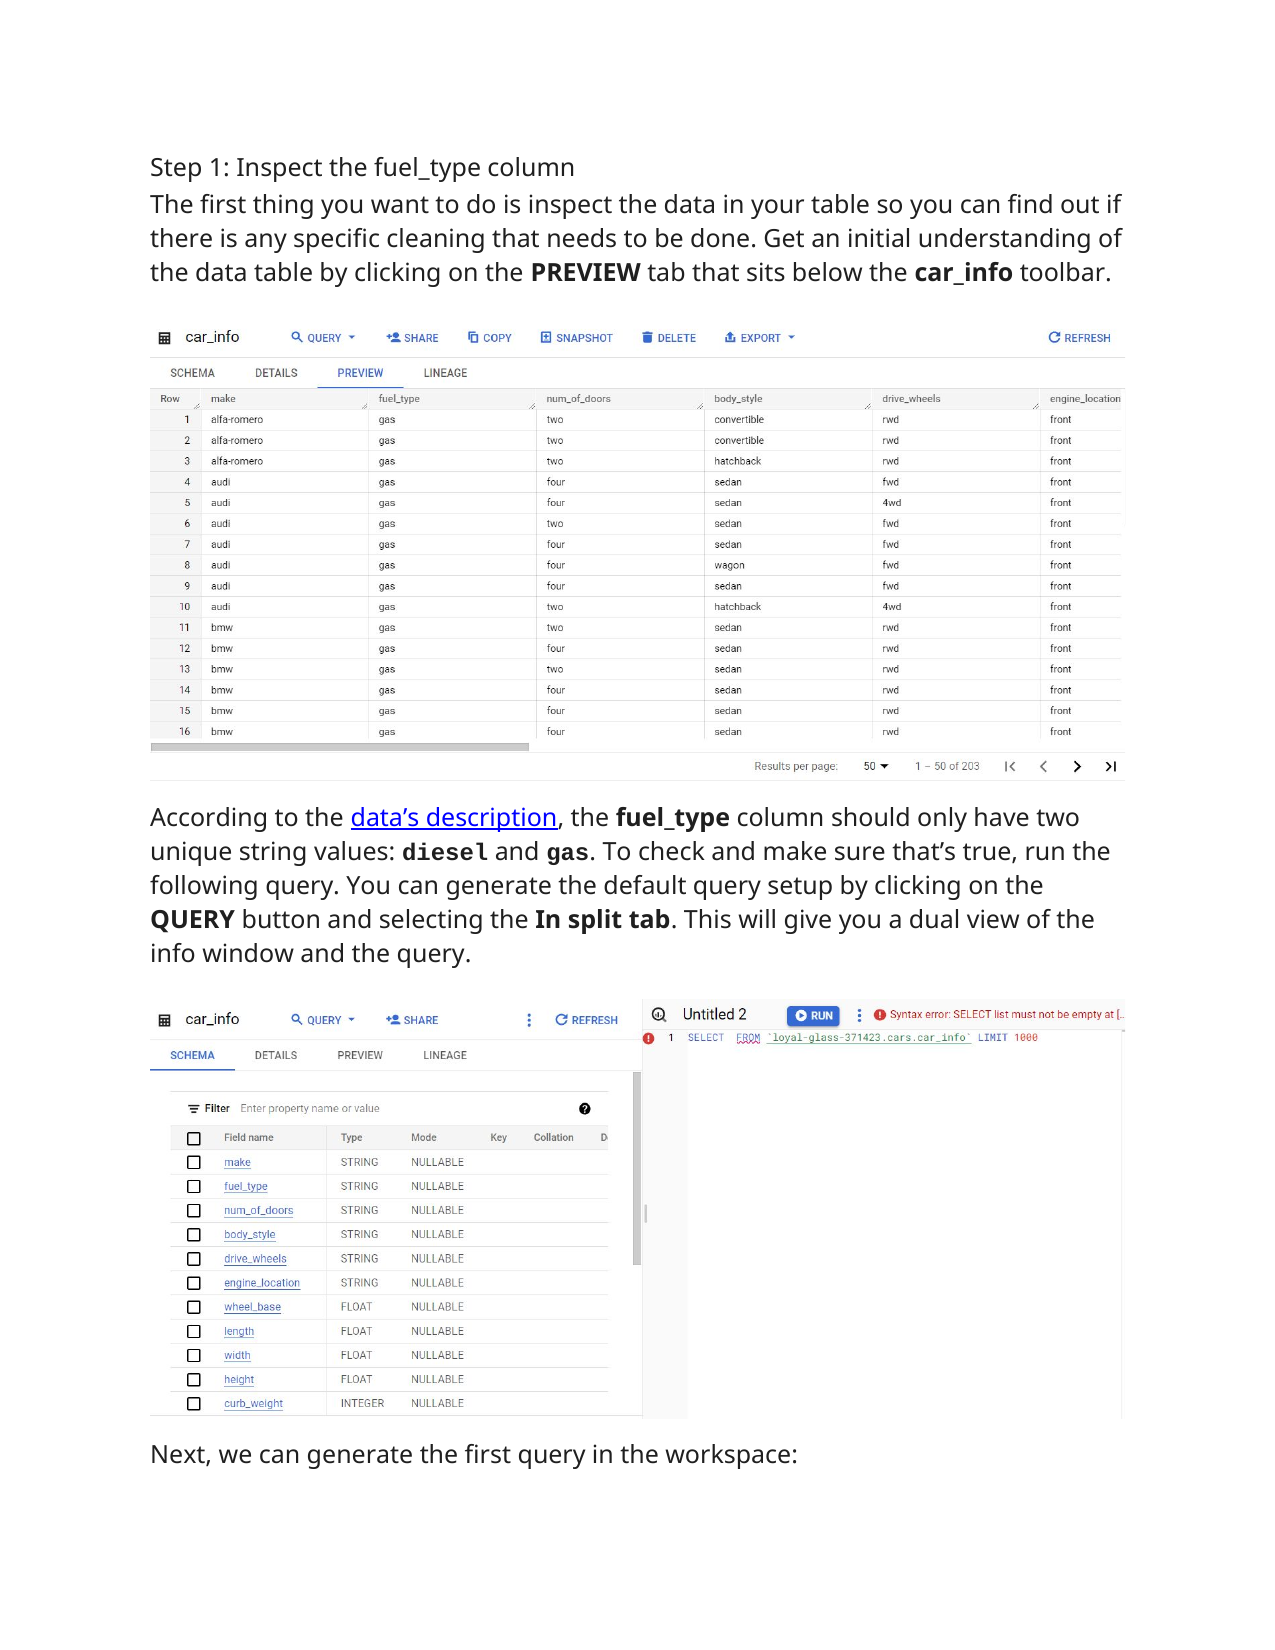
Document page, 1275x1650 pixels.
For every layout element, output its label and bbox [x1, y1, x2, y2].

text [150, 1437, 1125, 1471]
picture [150, 999, 1125, 1419]
picture [150, 318, 1125, 781]
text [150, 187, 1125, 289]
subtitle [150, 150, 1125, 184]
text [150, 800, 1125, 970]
